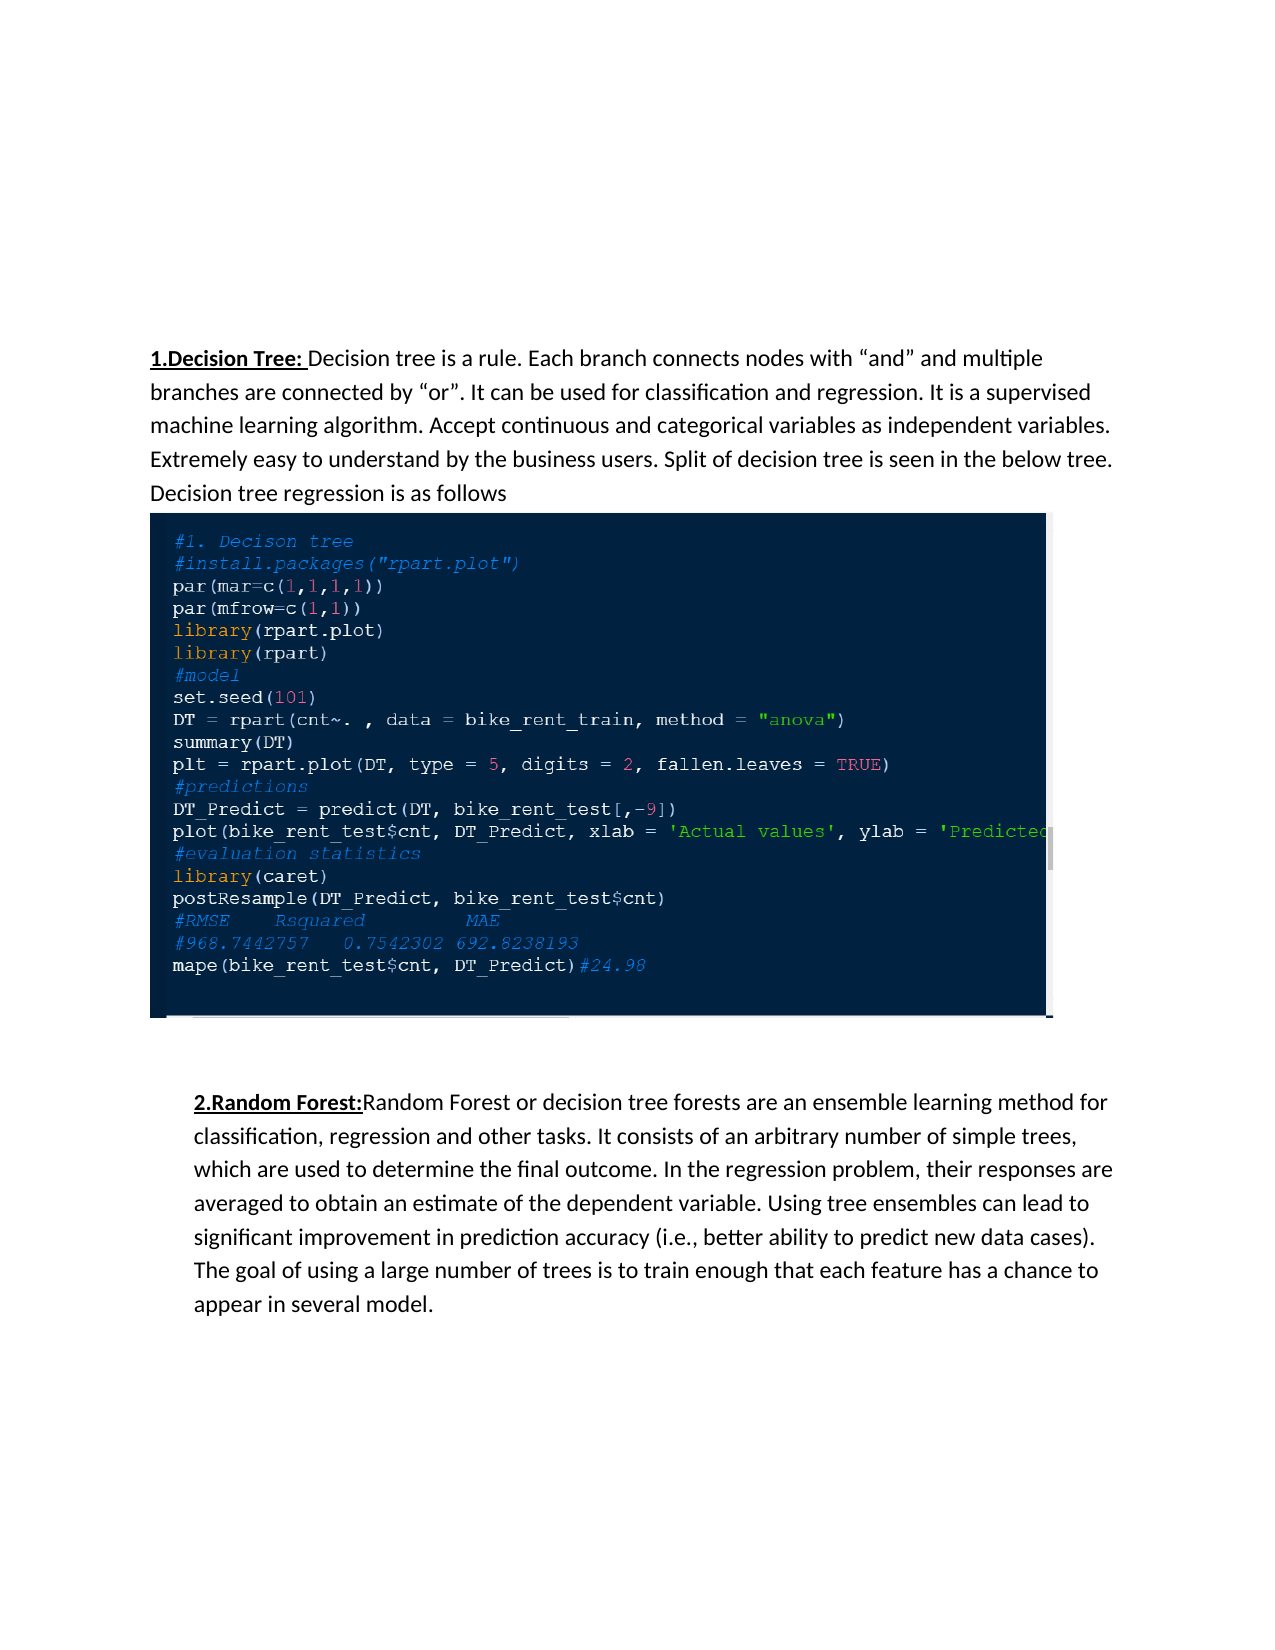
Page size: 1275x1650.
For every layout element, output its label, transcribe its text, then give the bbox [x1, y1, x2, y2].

picture [150, 511, 1054, 1018]
text 2.Random Forest:Random Forest or decision tree forests are an ensemble learning method for classification, regression and other tasks. It consists of an arbitrary number of simple trees, which are used to determine the final outcome. In the regression problem, their responses are averaged to obtain an estimate of the dependent variable. Using tree ensembles can lead to significant improvement in prediction accuracy (i.e., better ability to predict new data cases). The goal of using a large number of trees is to train enough that each feature has a chance to appear in several model. [194, 1087, 1125, 1318]
list 1.Decision Tree: Decision tree is a rule. Each branch connects nodes with “and” and multiple branches are connected by “or”. It can be used for classification and regression. It is a supervised machine learning algorithm. Accept continuous and categorical variables as independent variables. Extremely easy to understand by the business users. Split of decision tree is seen in the below tree. Decision tree regression is as follows [150, 343, 1125, 507]
